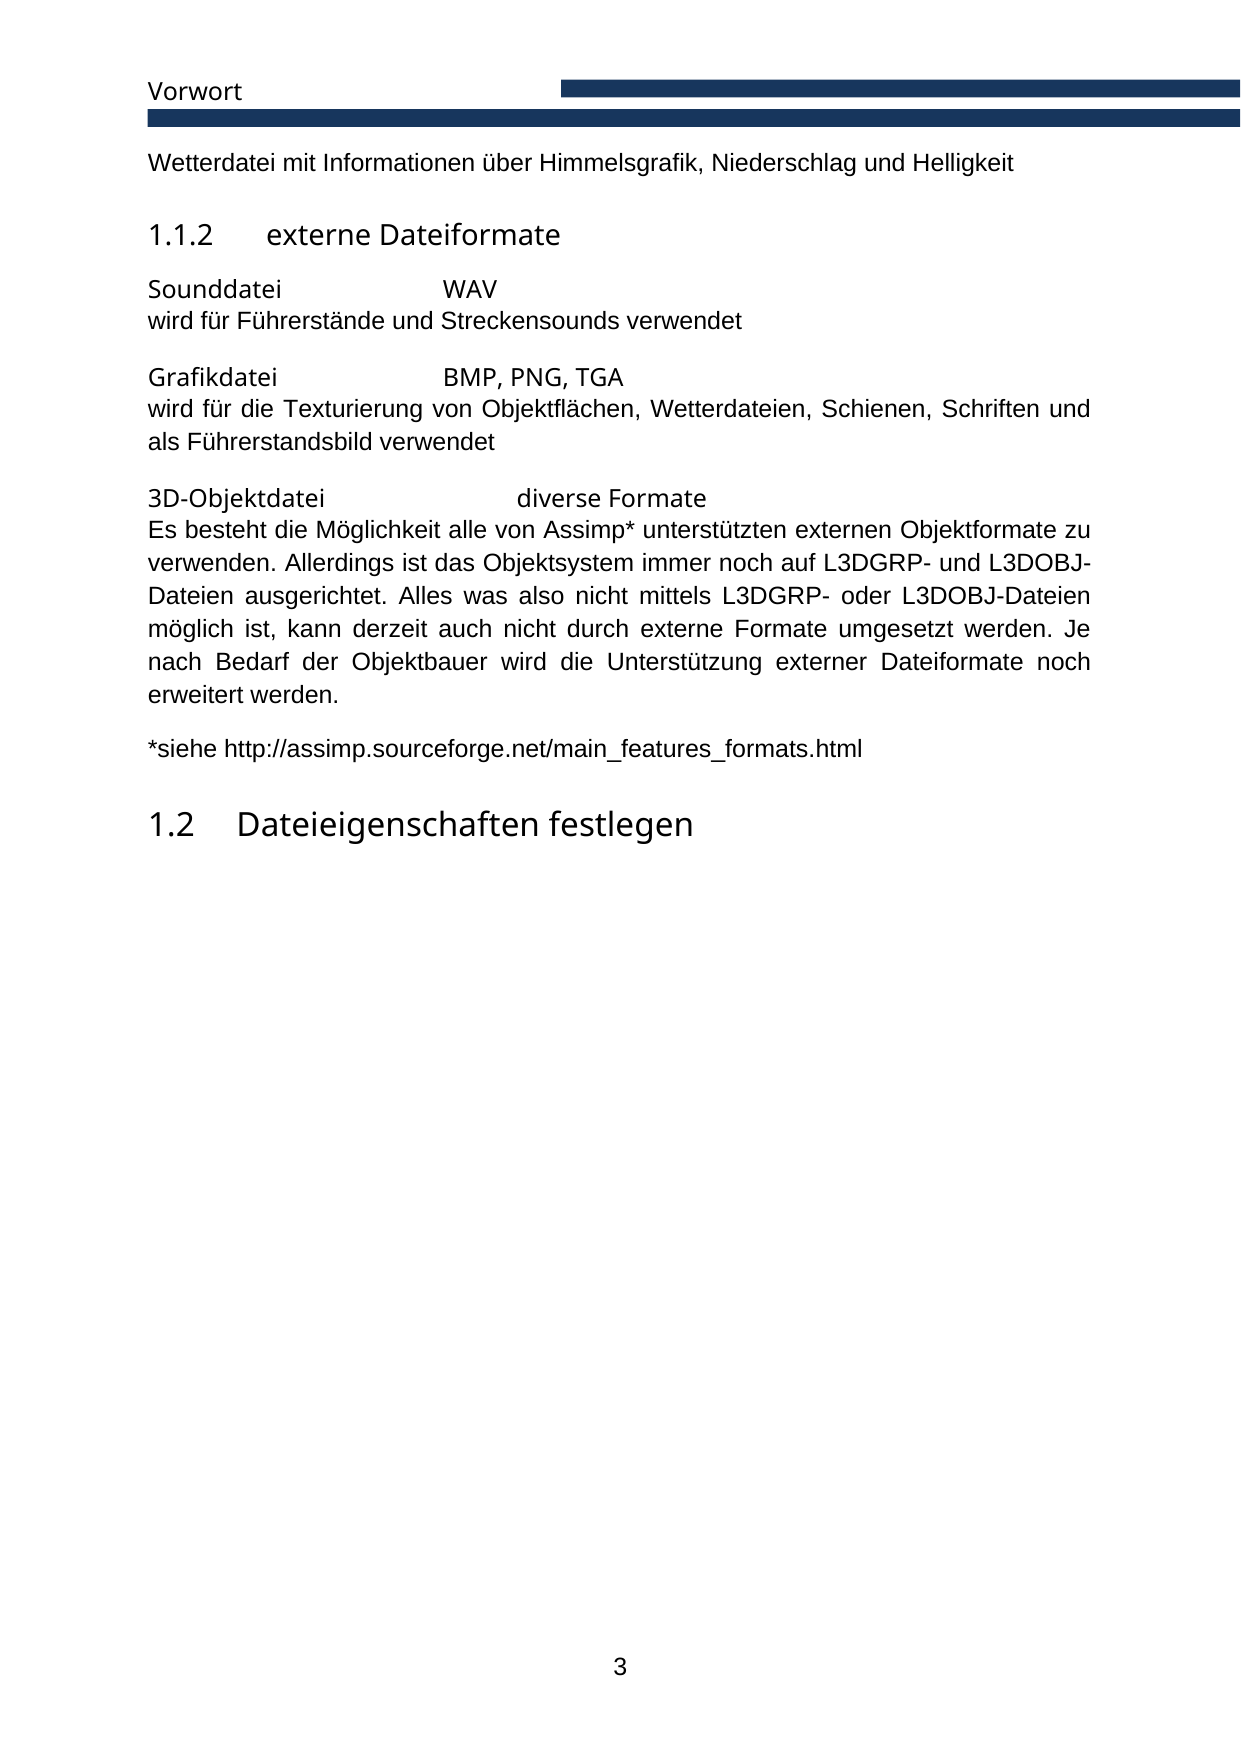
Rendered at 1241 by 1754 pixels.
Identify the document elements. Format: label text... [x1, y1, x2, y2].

text Es besteht die Möglichkeit alle von Assimp* unterstützten externen Objektformate zu verwenden. Allerdings ist das Objektsystem immer noch auf L3DGRP- und L3DOBJ-Dateien ausgerichtet. Alles was also nicht mittels L3DGRP- oder L3DOBJ-Dateien möglich ist, kann derzeit auch nicht durch externe Formate umgesetzt werden. Je nach Bedarf der Objektbauer wird die Unterstützung externer Dateiformate noch erweitert werden. [148, 515, 1093, 709]
text Grafikdatei BMP, PNG, TGA [148, 360, 1093, 394]
text 3D-Objektdatei diverse Formate [148, 481, 1093, 515]
subtitle Dateieigenschaften festlegen [148, 800, 1093, 846]
text wird für Führerstände und Streckensounds verwendet [148, 306, 1093, 335]
subtitle externe Dateiformate [148, 214, 1093, 254]
text wird für die Texturierung von Objektflächen, Wetterdateien, Schienen, Schriften und als Führerstandsbild verwendet [148, 394, 1093, 456]
text *siehe http://assimp.sourceforge.net/main_features_formats.html [148, 734, 1093, 763]
text Sounddatei WAV [148, 272, 1093, 306]
text Wetterdatei mit Informationen über Himmelsgrafik, Niederschlag und Helligkeit [148, 148, 1093, 176]
